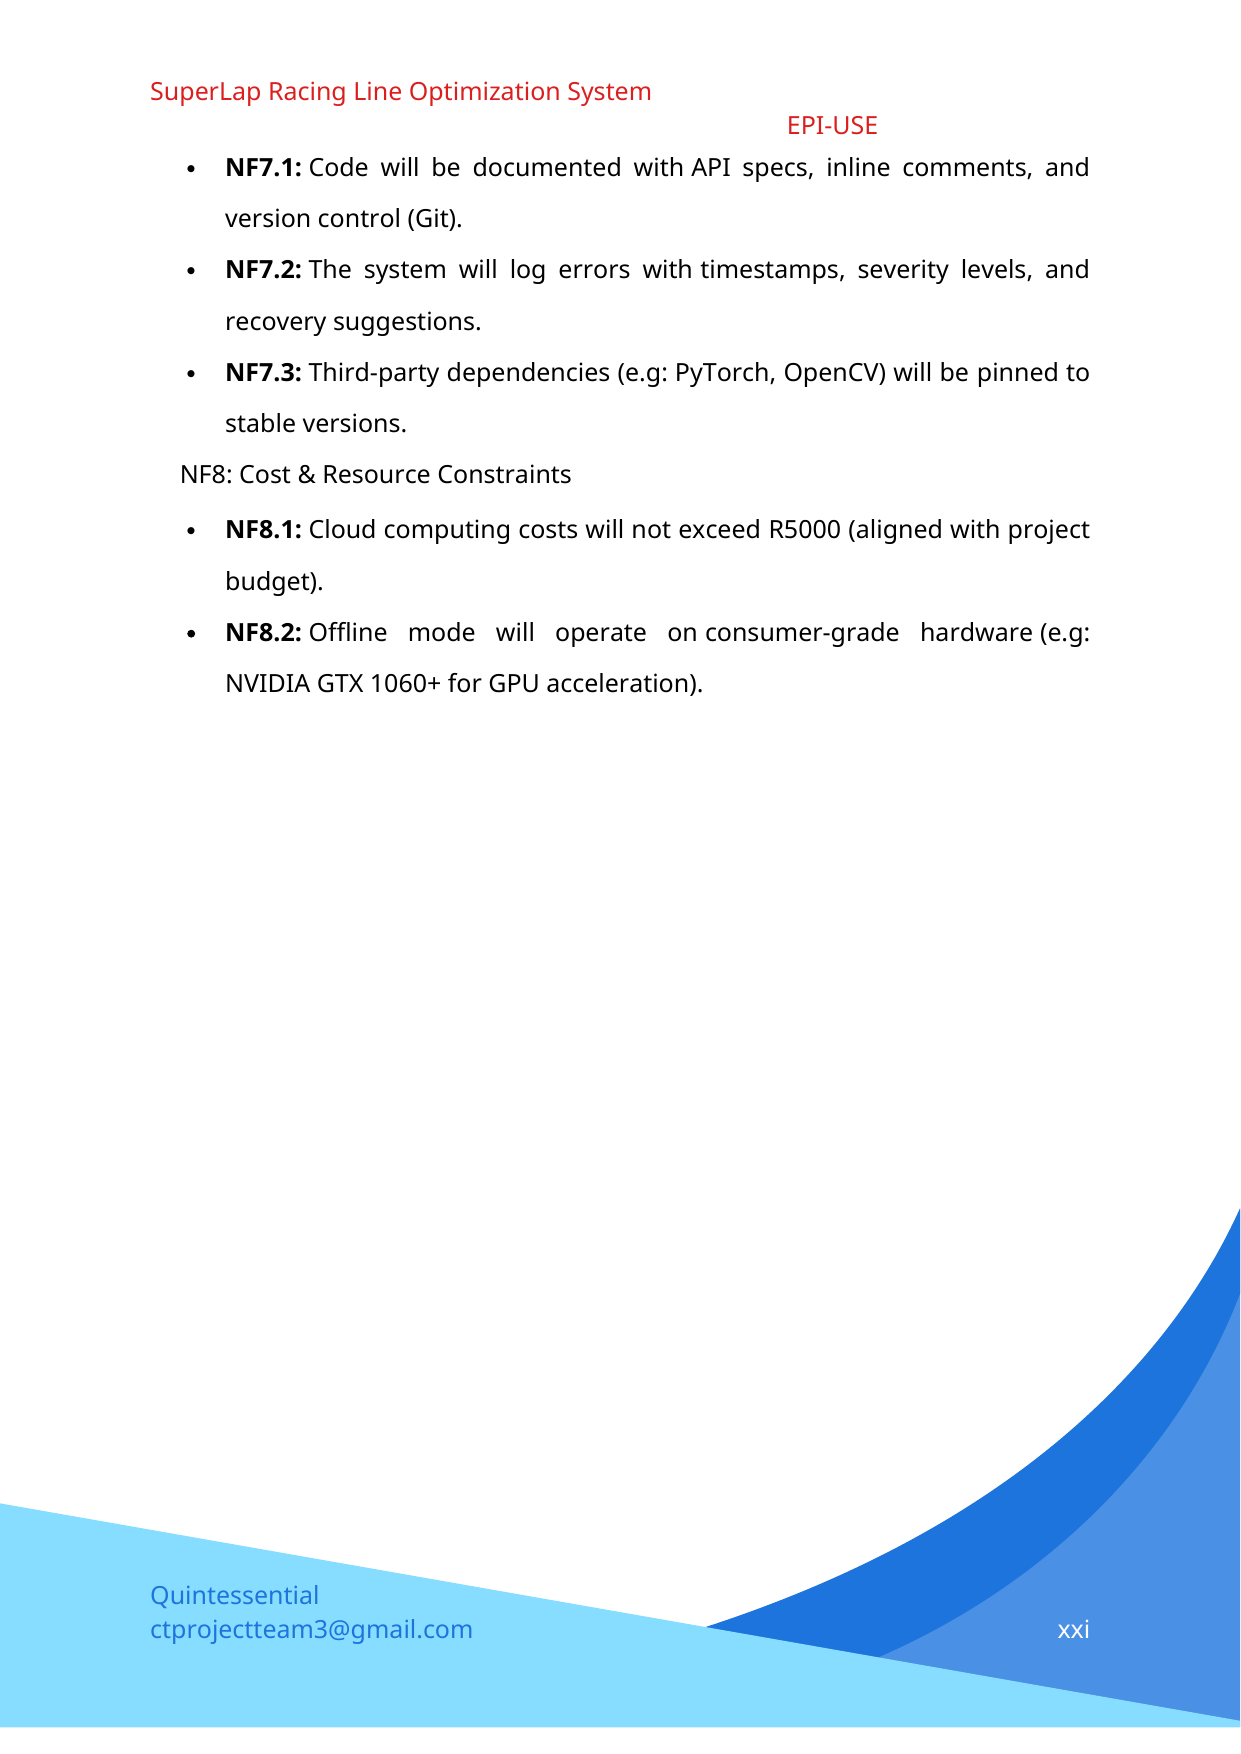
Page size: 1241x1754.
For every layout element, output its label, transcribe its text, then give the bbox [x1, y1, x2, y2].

list NF7.1: Code will be documented with API specs, inline comments, and version control (Git). [187, 150, 1090, 235]
text NF8: Cost & Resource Constraints [179, 456, 1090, 490]
list NF7.2: The system will log errors with timestamps, severity levels, and recovery suggestions. [187, 252, 1090, 337]
list NF7.3: Third-party dependencies (e.g: PyTorch, OpenCV) will be pinned to stable versions. [187, 354, 1090, 439]
list NF8.2: Offline mode will operate on consumer-grade hardware (e.g: NVIDIA GTX 1060+ for GPU acceleration). [187, 614, 1090, 699]
list NF8.1: Cloud computing costs will not exceed R5000 (aligned with project budget). [187, 512, 1090, 597]
